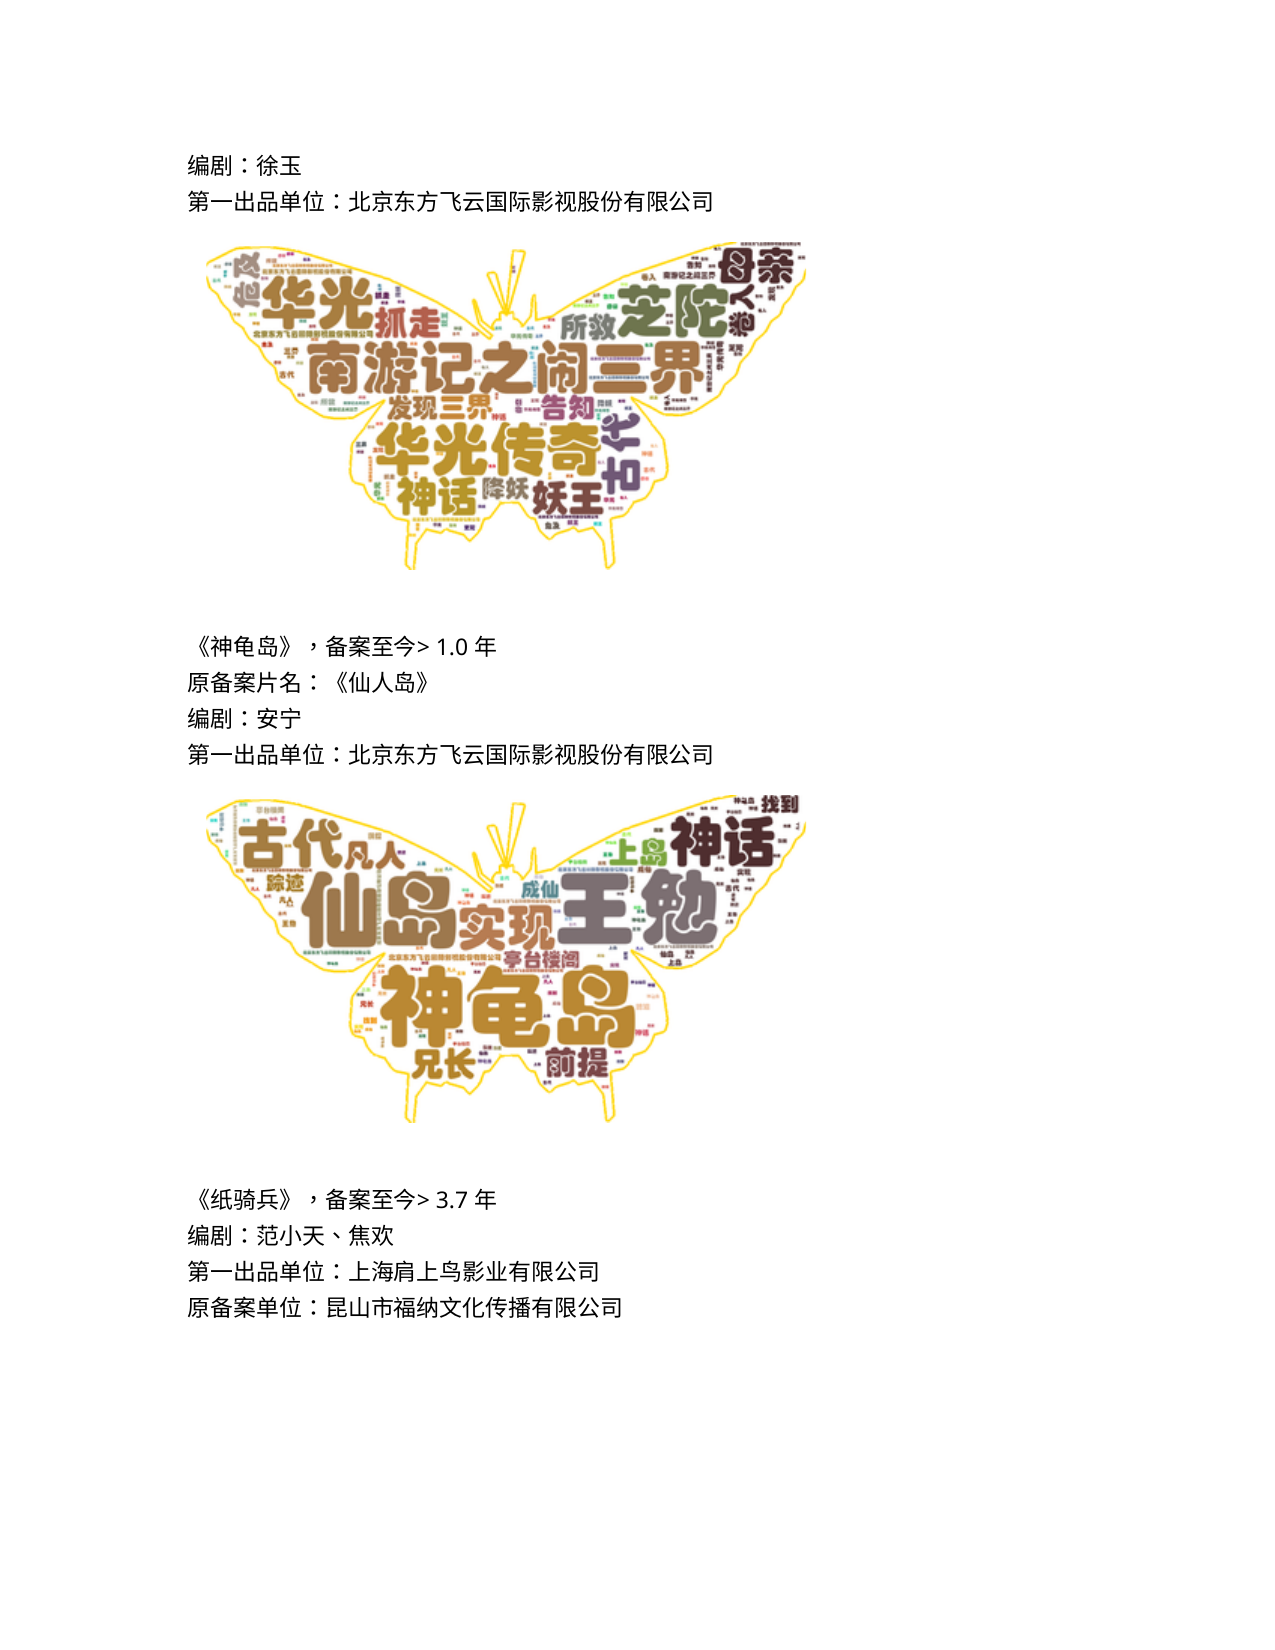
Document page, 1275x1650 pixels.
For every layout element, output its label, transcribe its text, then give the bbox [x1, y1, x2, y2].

picture [206, 242, 807, 570]
text 《纸骑兵》，备案至今> 3.7 年 编剧：范小天、焦欢 第一出品单位：上海肩上鸟影业有限公司 原备案单位：昆山市福纳文化传播有限公司 [187, 1148, 1087, 1323]
text 《神龟岛》，备案至今> 1.0 年 原备案片名：《仙人岛》 编剧：安宁 第一出品单位：北京东方飞云国际影视股份有限公司 [187, 595, 1087, 770]
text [187, 150, 1087, 217]
picture [206, 795, 807, 1123]
